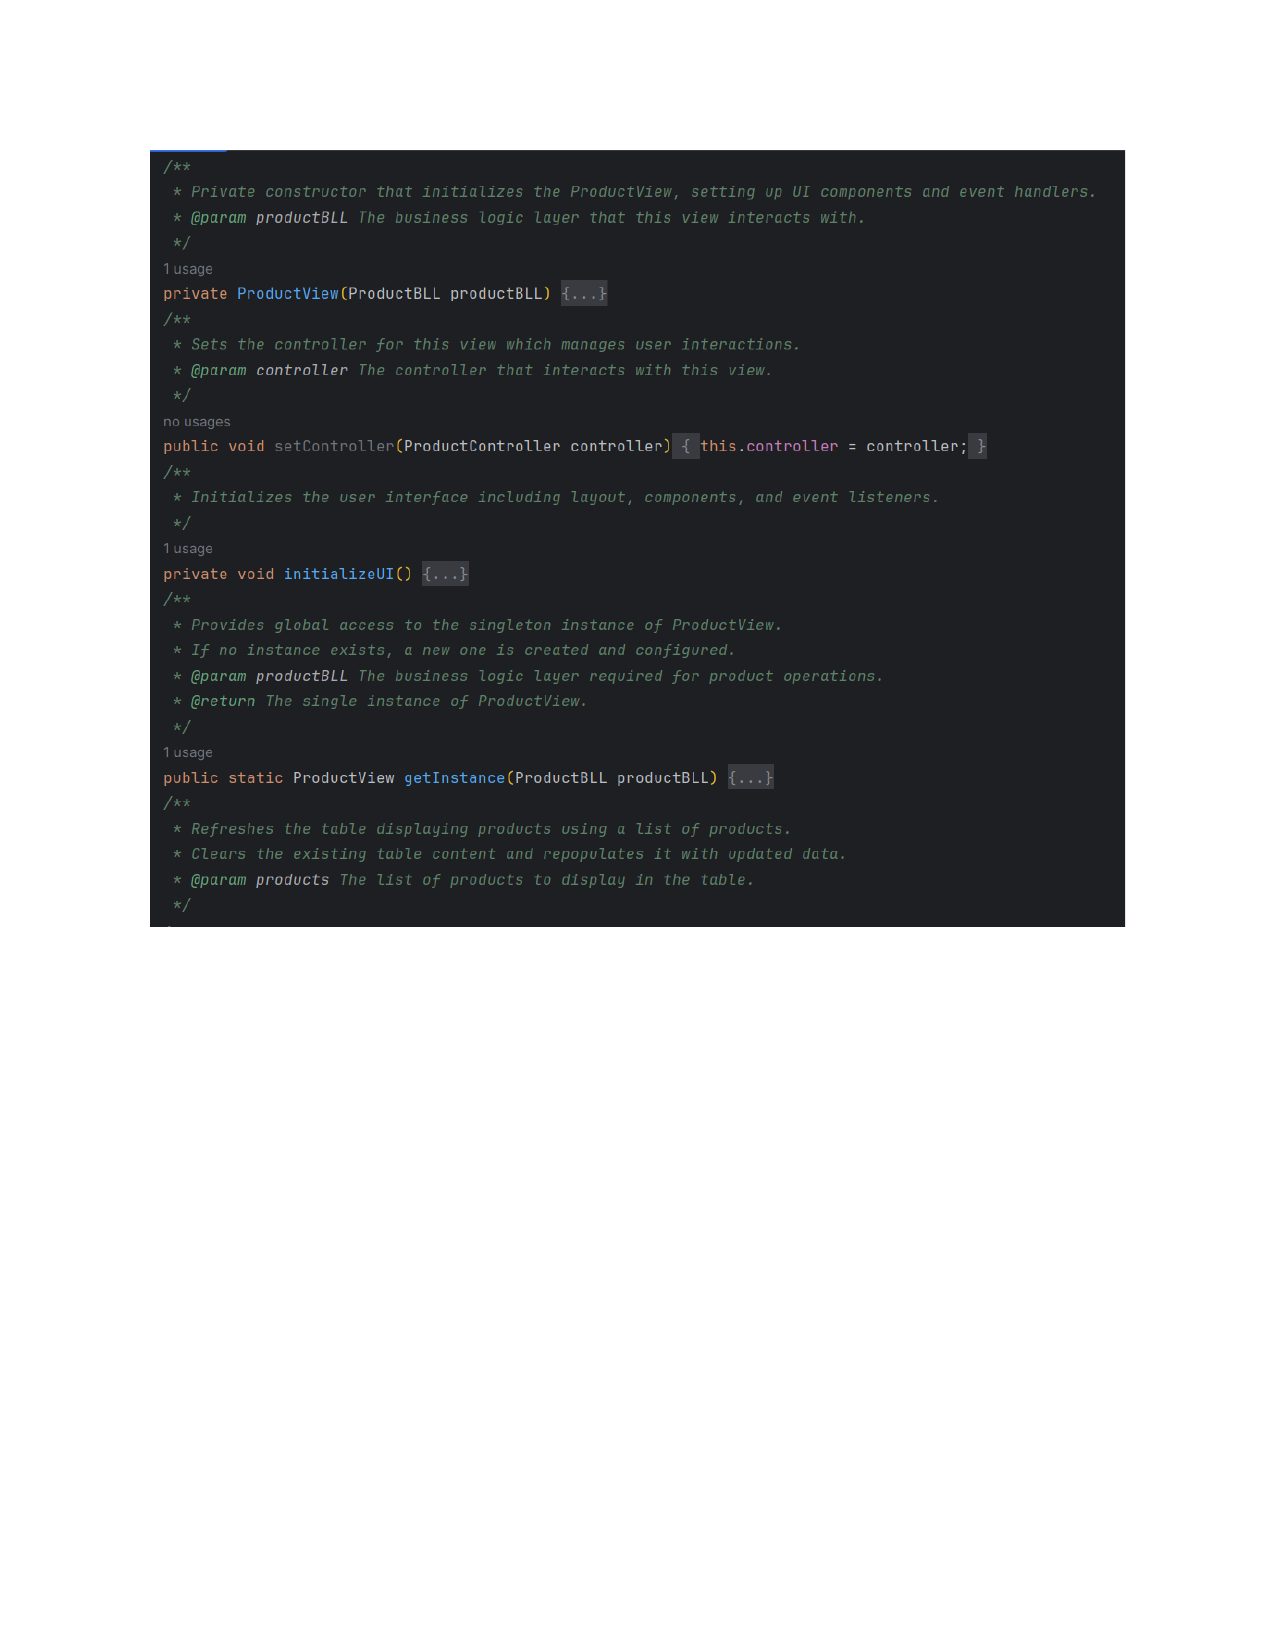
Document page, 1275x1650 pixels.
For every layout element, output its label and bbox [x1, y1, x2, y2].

picture [150, 150, 1125, 927]
